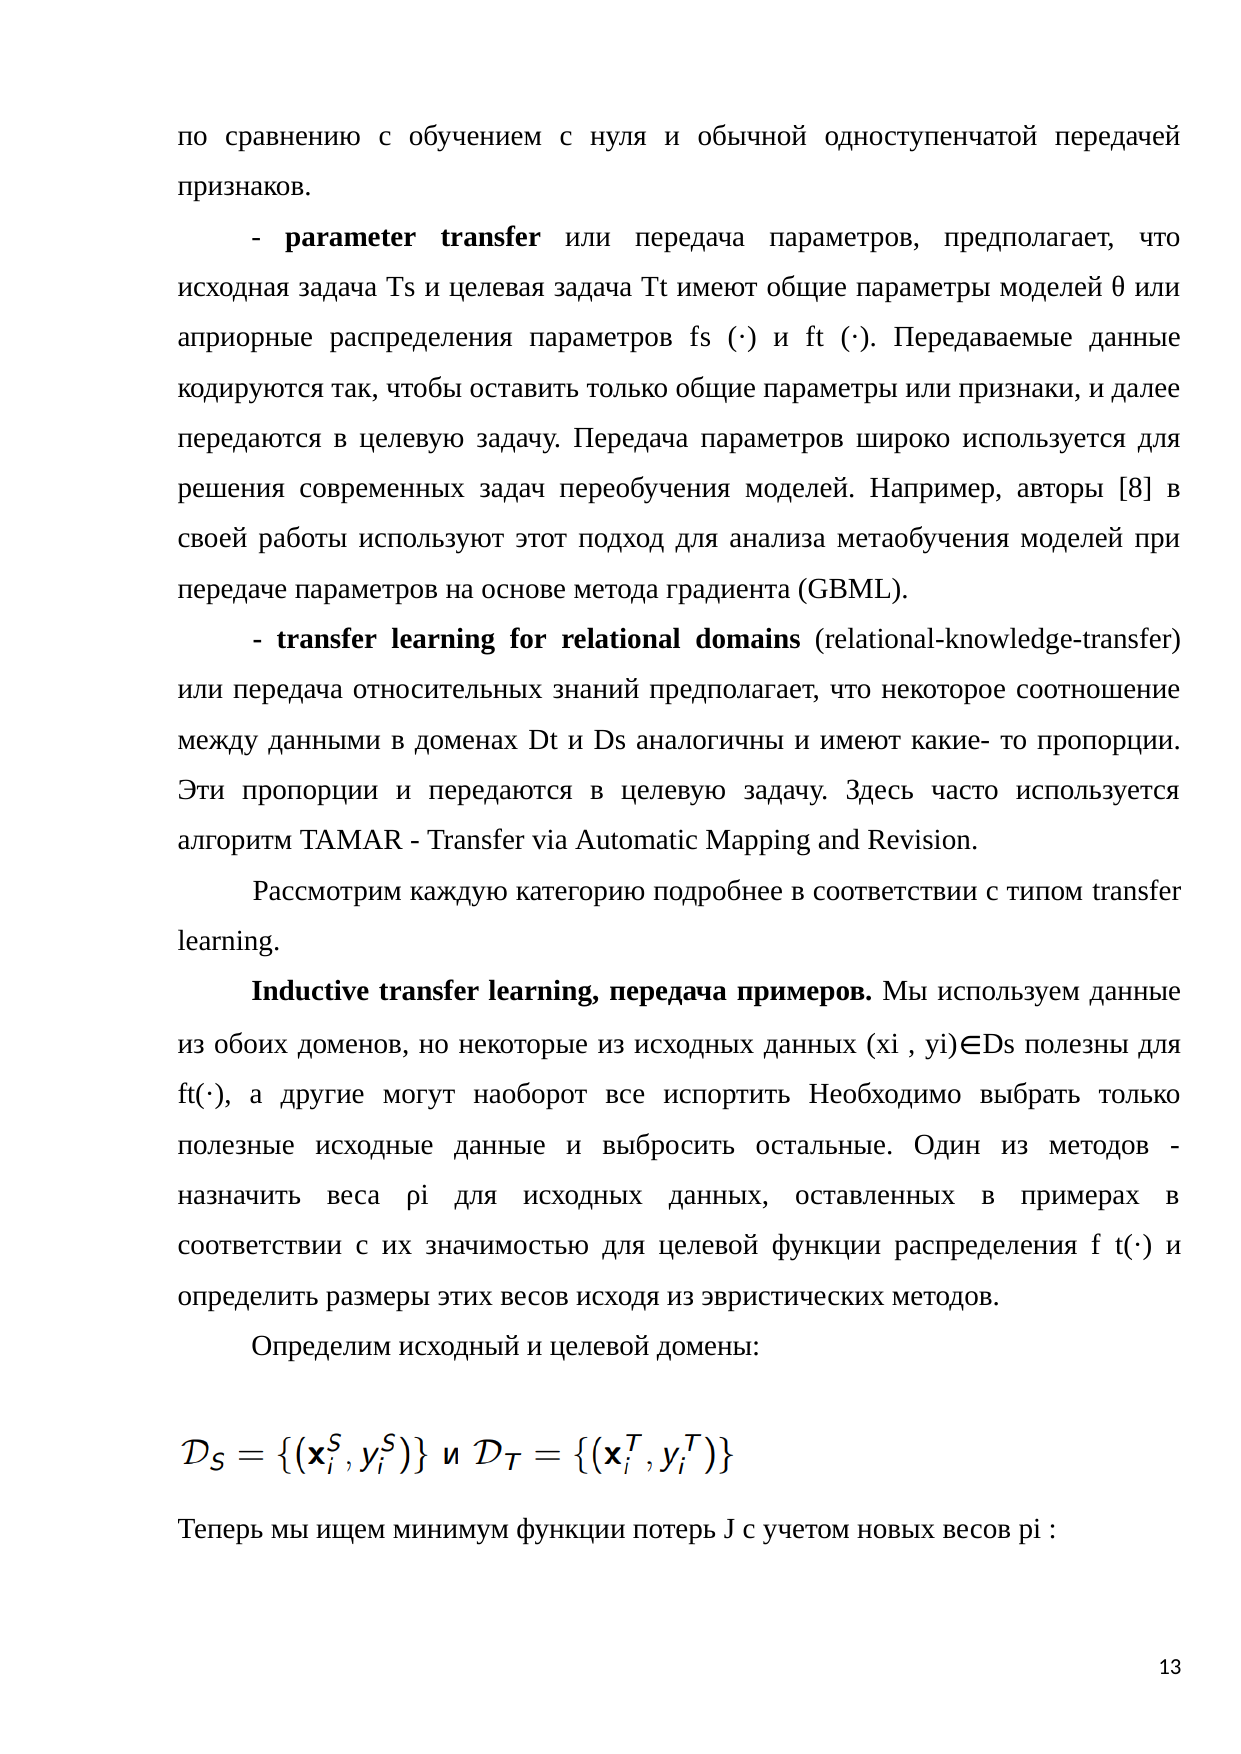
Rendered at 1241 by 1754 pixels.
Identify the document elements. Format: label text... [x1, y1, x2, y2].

text - transfer learning for relational domains (relational-knowledge-transfer) или передача относительных знаний предполагает, что некоторое соотношение между данными в доменах Dt и Ds аналогичны и имеют какие- то пропорции. Эти пропорции и передаются в целевую задачу. Здесь часто используется алгоритм TAMAR - Transfer via Automatic Mapping and Revision. [177, 621, 1181, 856]
text Рассмотрим каждую категорию подробнее в соответствии с типом transfer learning. [177, 873, 1181, 957]
text Определим исходный и целевой домены: [177, 1328, 1181, 1362]
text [177, 118, 1181, 202]
text - parameter transfer или передача параметров, предполагает, что исходная задача Ts и целевая задача Tt имеют общие параметры моделей θ или априорные распределения параметров fs (·) и ft (·). Передаваемые данные кодируются так, чтобы оставить только общие параметры или признаки, и далее передаются в целевую задачу. Передача параметров широко используется для решения современных задач переобучения моделей. Например, авторы [8] в своей работы используют этот подход для анализа метаобучения моделей при передаче параметров на основе метода градиента (GBML). [177, 219, 1181, 604]
picture [177, 1428, 750, 1497]
text Inductive transfer learning, передача примеров. Мы используем данные из обоих доменов, но некоторые из исходных данных (xi , yi)∈Ds полезны для ft(·), а другие могут наоборот все испортить Необходимо выбрать только полезные исходные данные и выбросить остальные. Один из методов - назначить веса ρi для исходных данных, оставленных в примерах в соответствии с их значимостью для целевой функции распределения f t(·) и определить размеры этих весов исходя из эвристических методов. [177, 973, 1181, 1311]
text Теперь мы ищем минимум функции потерь J с учетом новых весов pi : [177, 1511, 1181, 1544]
